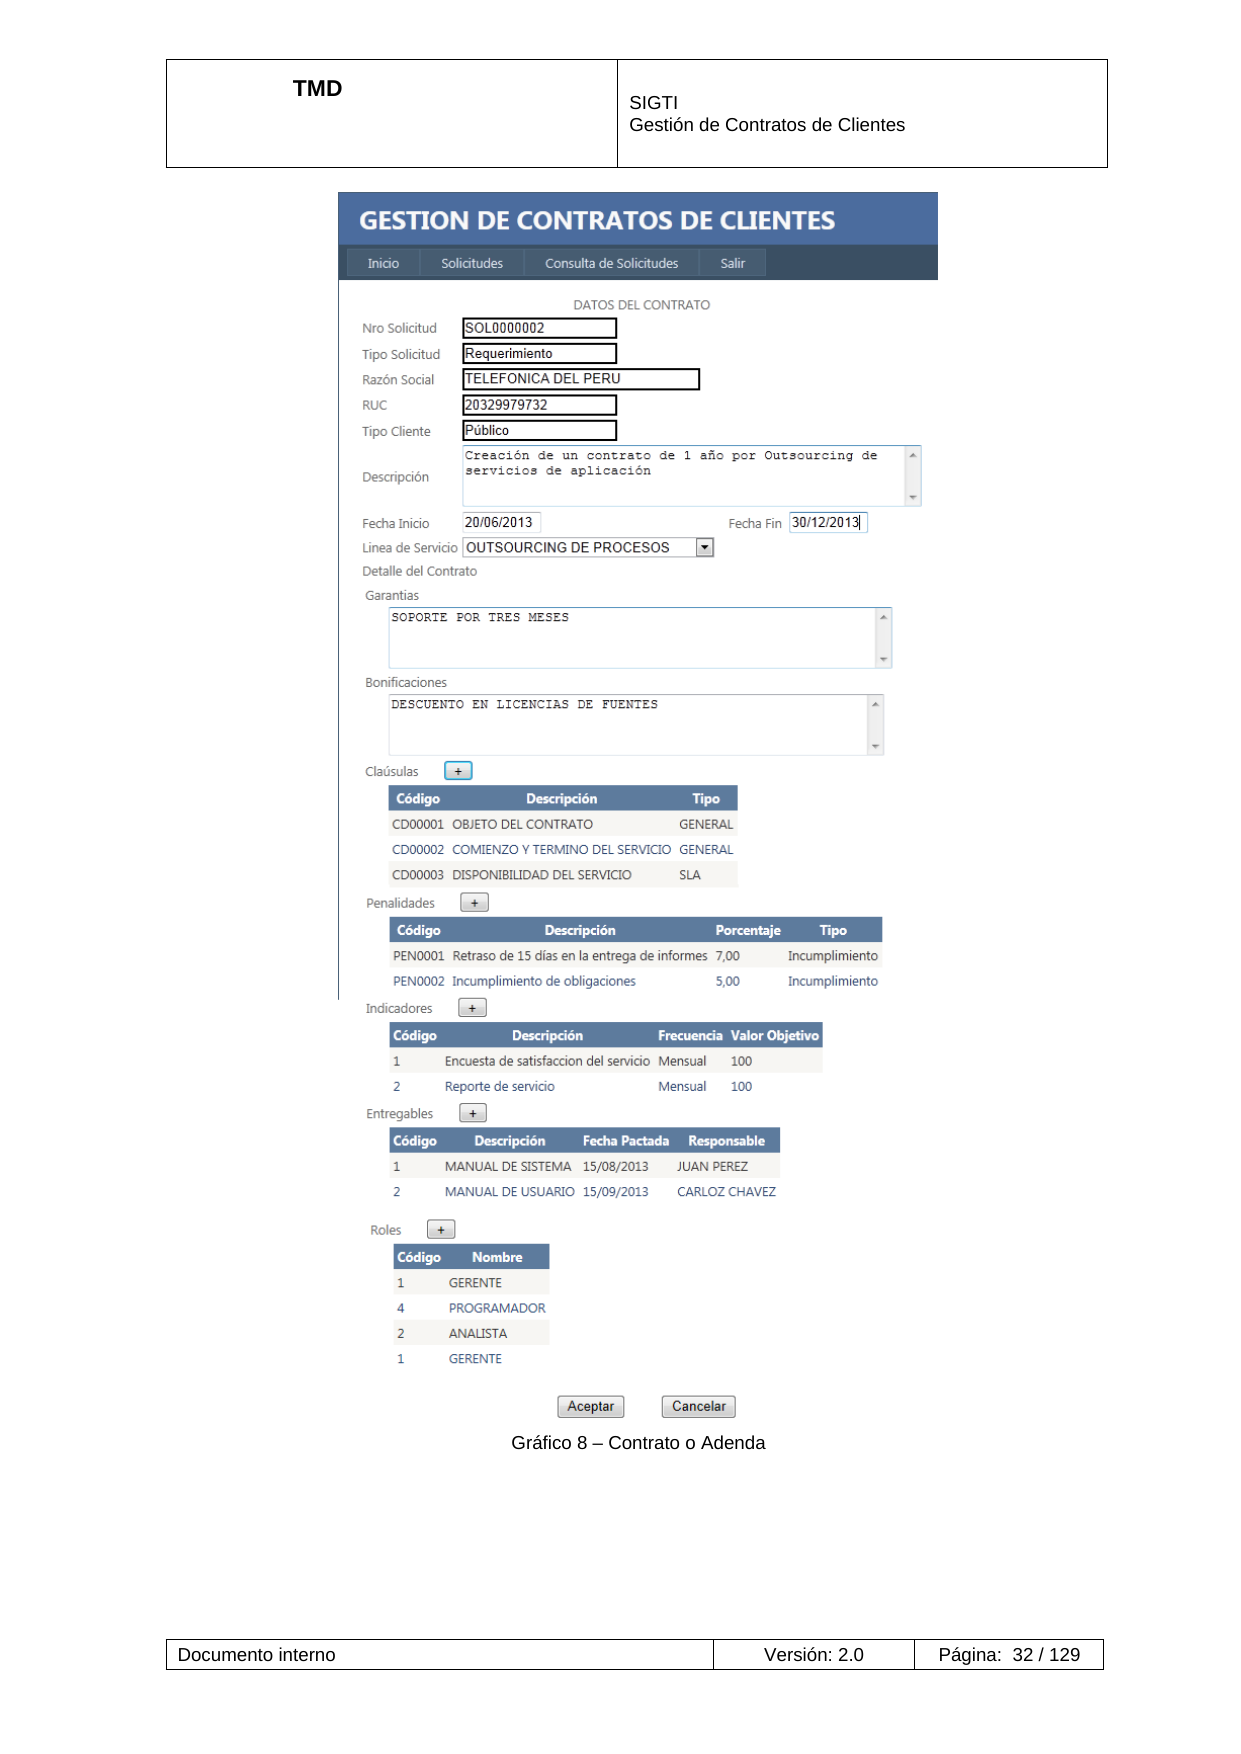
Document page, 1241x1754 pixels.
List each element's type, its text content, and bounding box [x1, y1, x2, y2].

list Gráfico 8 – Contrato o Adenda [184, 1432, 1092, 1453]
picture [338, 192, 939, 1428]
